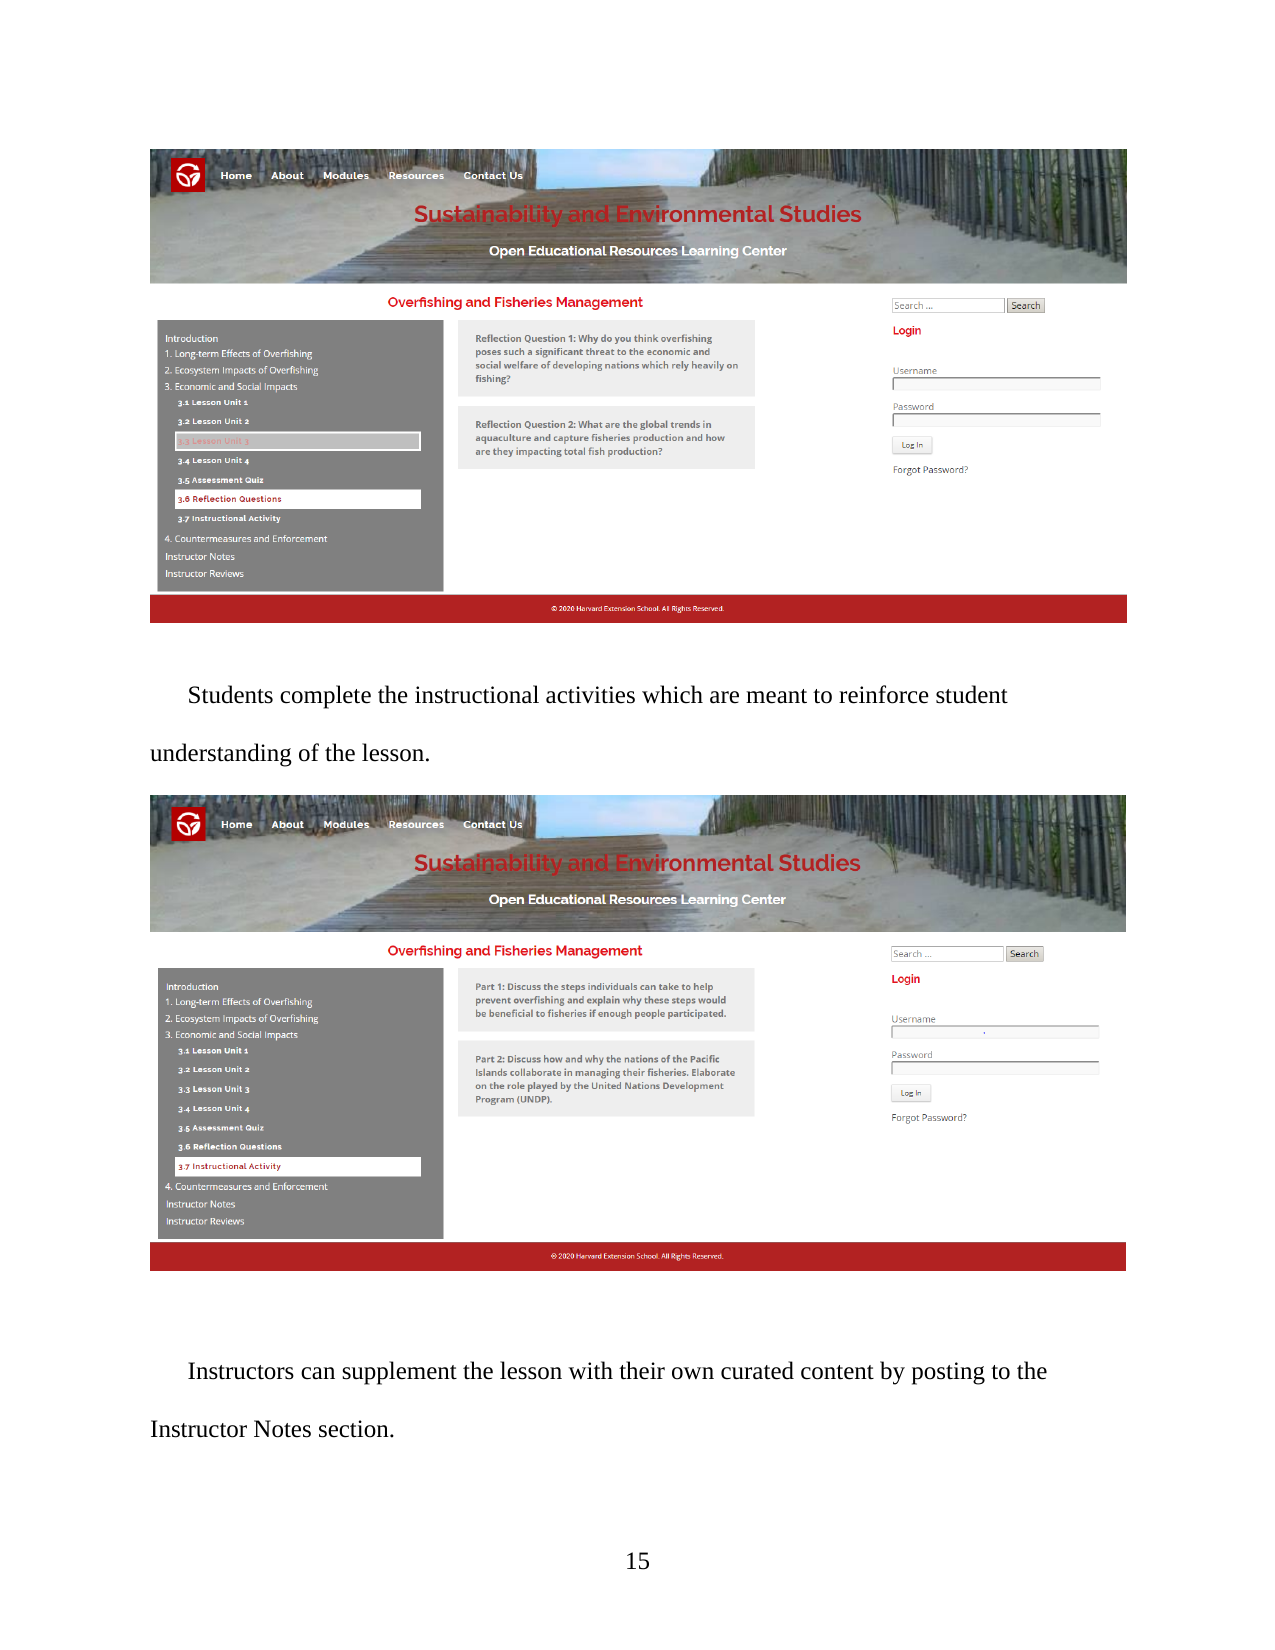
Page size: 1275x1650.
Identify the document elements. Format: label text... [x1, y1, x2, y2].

text Students complete the instructional activities which are meant to reinforce student understanding of the lesson. [150, 680, 1125, 766]
picture [150, 795, 1126, 1271]
picture [150, 149, 1127, 623]
text Instructors can supplement the lesson with their own curated content by posting to the Instructor Notes section. [150, 1356, 1125, 1443]
